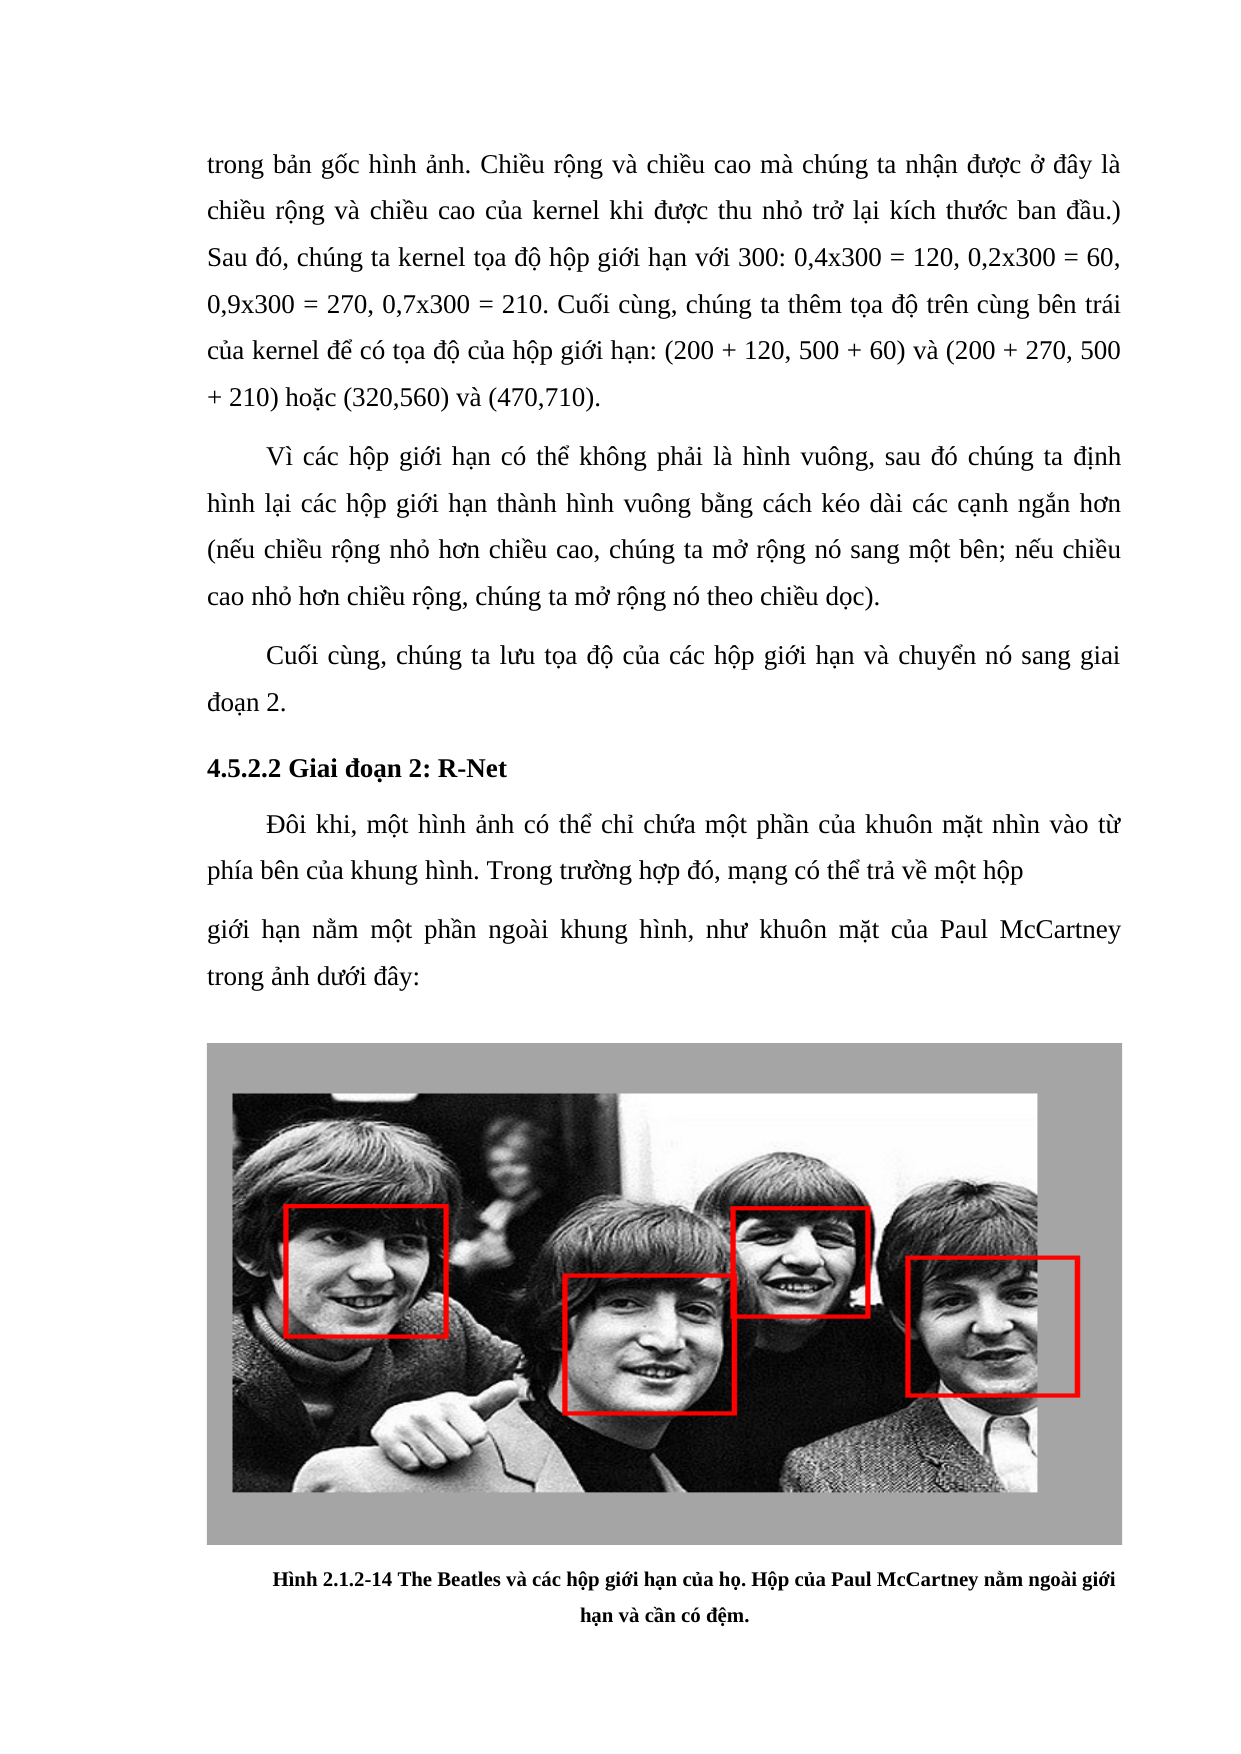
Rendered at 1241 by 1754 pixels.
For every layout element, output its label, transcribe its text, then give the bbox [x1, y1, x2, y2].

text Cuối cùng, chúng ta lưu tọa độ của các hộp giới hạn và chuyển nó sang giai đoạn 2. [207, 639, 1122, 717]
picture [206, 1043, 1123, 1545]
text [207, 148, 1122, 412]
subtitle Giai đoạn 2: R-Net [207, 758, 1122, 783]
text Vì các hộp giới hạn có thể không phải là hình vuông, sau đó chúng ta định hình lại các hộp giới hạn thành hình vuông bằng cách kéo dài các cạnh ngắn hơn (nếu chiều rộng nhỏ hơn chiều cao, chúng ta mở rộng nó sang một bên; nếu chiều cao nhỏ hơn chiều rộng, chúng ta mở rộng nó theo chiều dọc). [207, 440, 1122, 611]
text Đôi khi, một hình ảnh có thể chỉ chứa một phần của khuôn mặt nhìn vào từ phía bên của khung hình. Trong trường hợp đó, mạng có thể trả về một hộp [207, 808, 1122, 886]
text giới hạn nằm một phần ngoài khung hình, như khuôn mặt của Paul McCartney trong ảnh dưới đây: [207, 913, 1122, 991]
